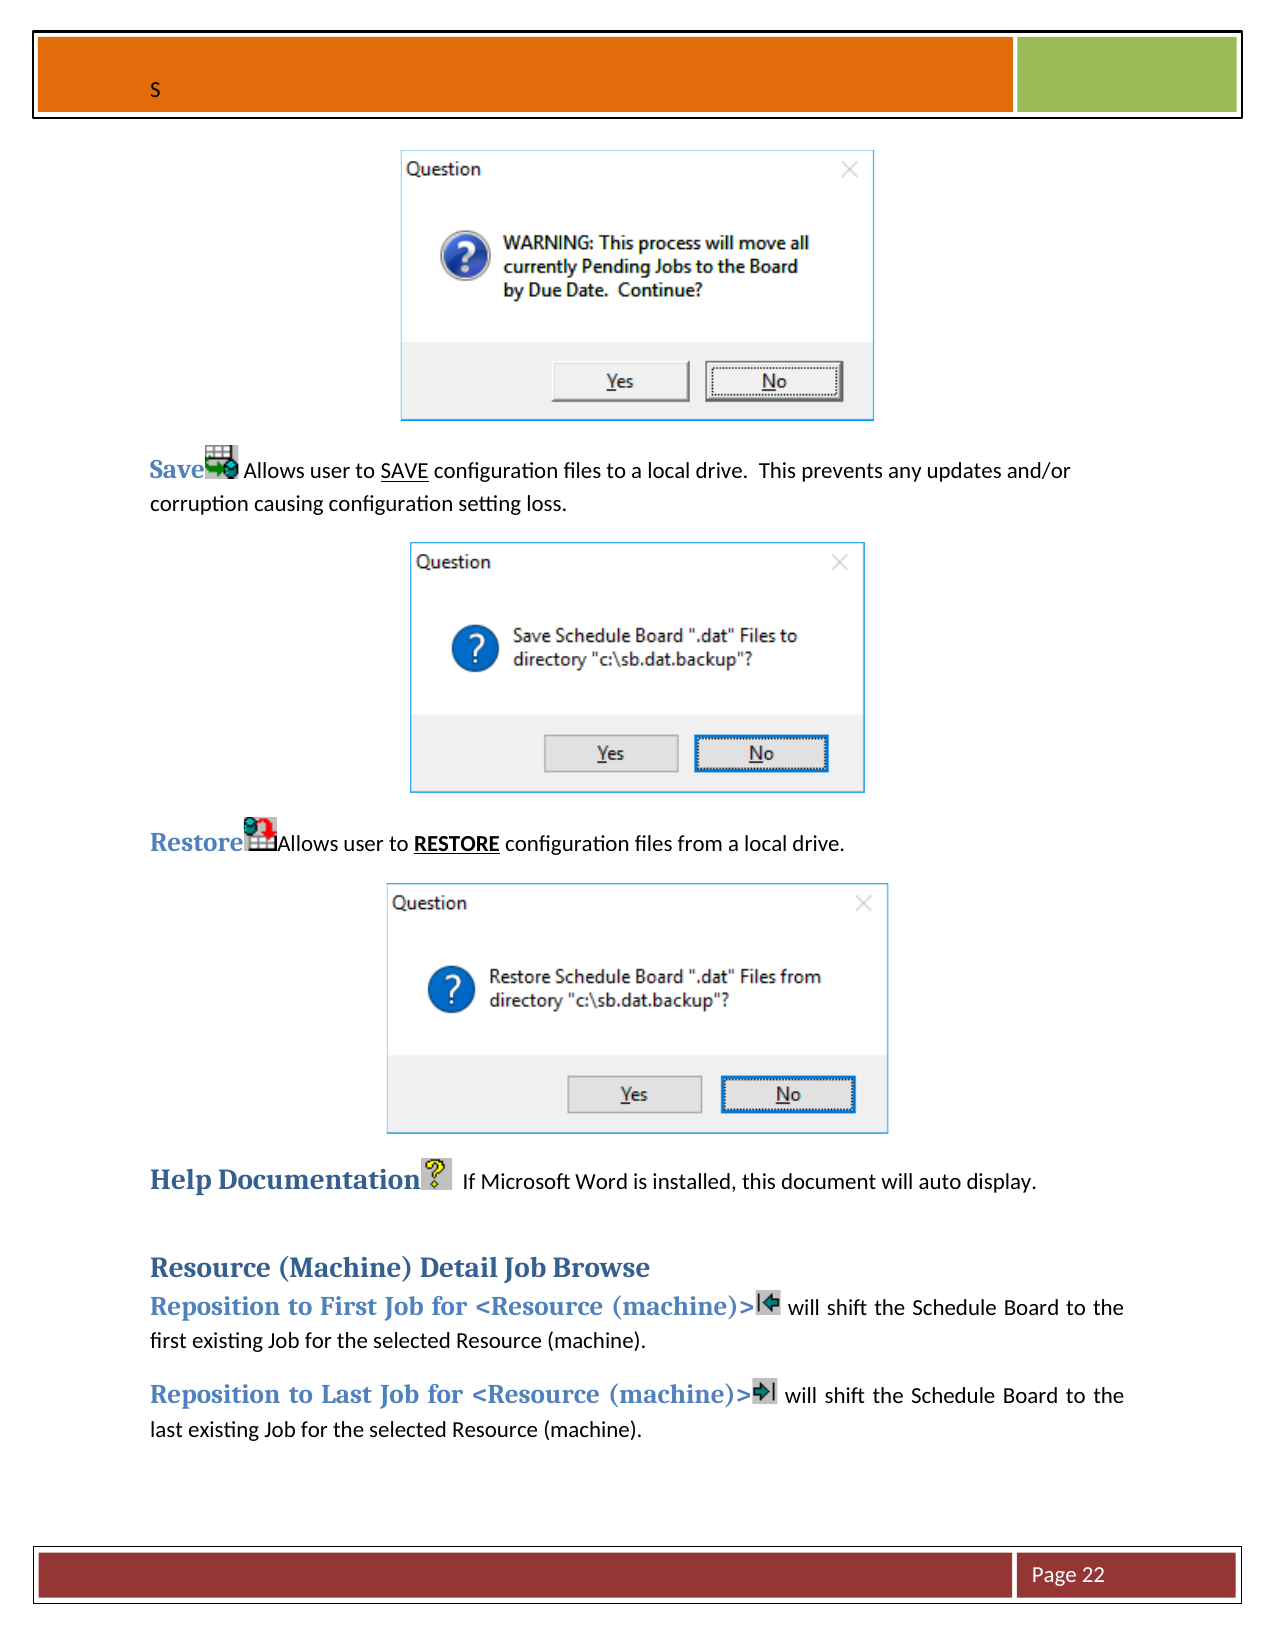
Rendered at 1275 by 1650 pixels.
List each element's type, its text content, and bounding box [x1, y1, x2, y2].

picture [421, 1158, 453, 1190]
text RestoreAllows user to RESTORE configuration files from a local drive. [150, 818, 1125, 858]
picture [755, 1290, 781, 1315]
picture [243, 817, 277, 851]
picture [386, 883, 889, 1134]
picture [400, 150, 875, 421]
text Save Allows user to SAVE configuration files to a local drive. This prevents any updates and/or corruption causing configuration setting loss. [150, 445, 1125, 518]
picture [752, 1378, 778, 1404]
subtitle Resource (Machine) Detail Job Browse [150, 1251, 1125, 1285]
picture [410, 542, 865, 793]
text Reposition to Last Job for <Resource (machine)> will shift the Schedule Board to the last existing Job for the selected Resource (machine). [150, 1379, 1125, 1443]
text Reposition to First Job for <Resource (machine)> will shift the Schedule Board to the first existing Job for the selected Resource (machine). [150, 1290, 1125, 1354]
picture [205, 445, 239, 479]
text Help Documentation If Microsoft Word is installed, this document will auto display. [150, 1158, 1125, 1196]
